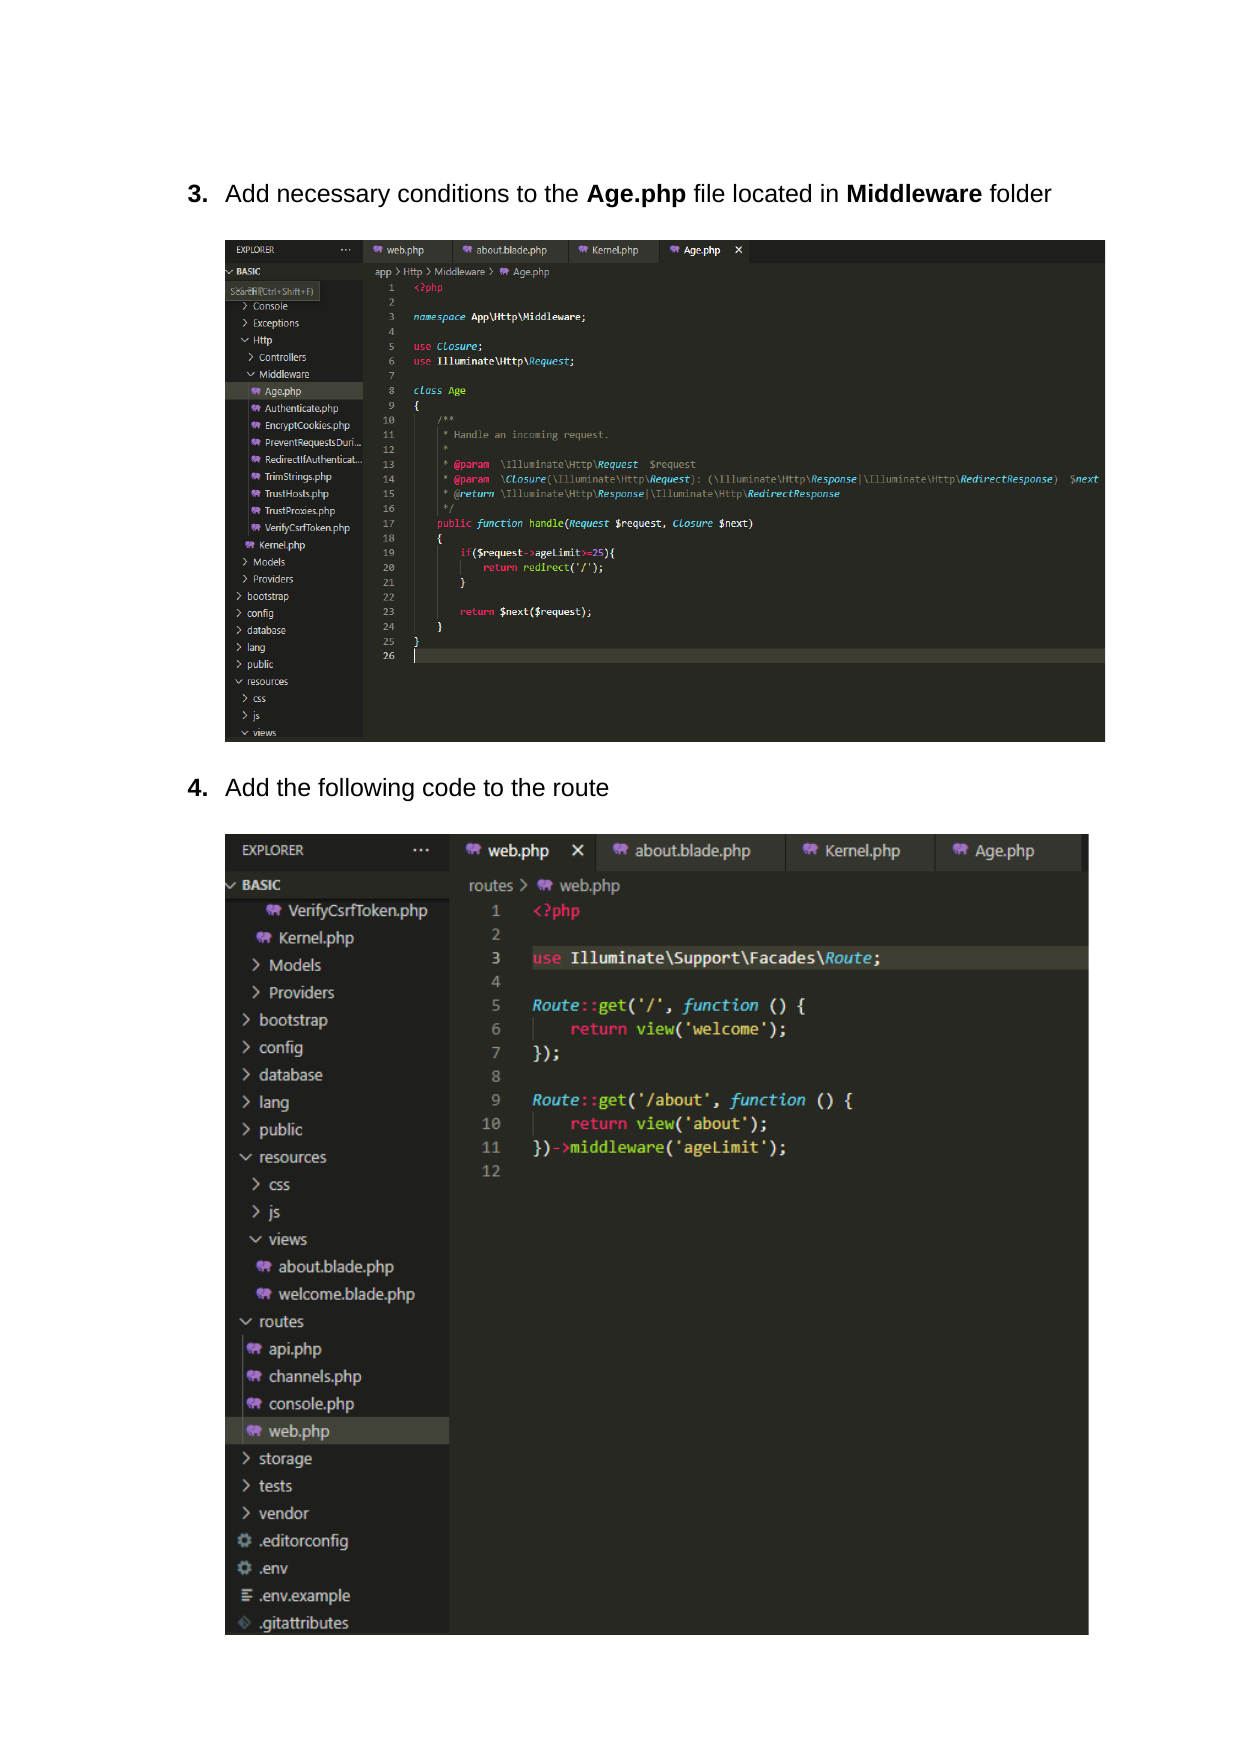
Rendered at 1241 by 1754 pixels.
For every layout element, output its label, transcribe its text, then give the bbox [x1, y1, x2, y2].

picture [225, 240, 1106, 742]
picture [225, 834, 1089, 1635]
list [187, 773, 1090, 1728]
